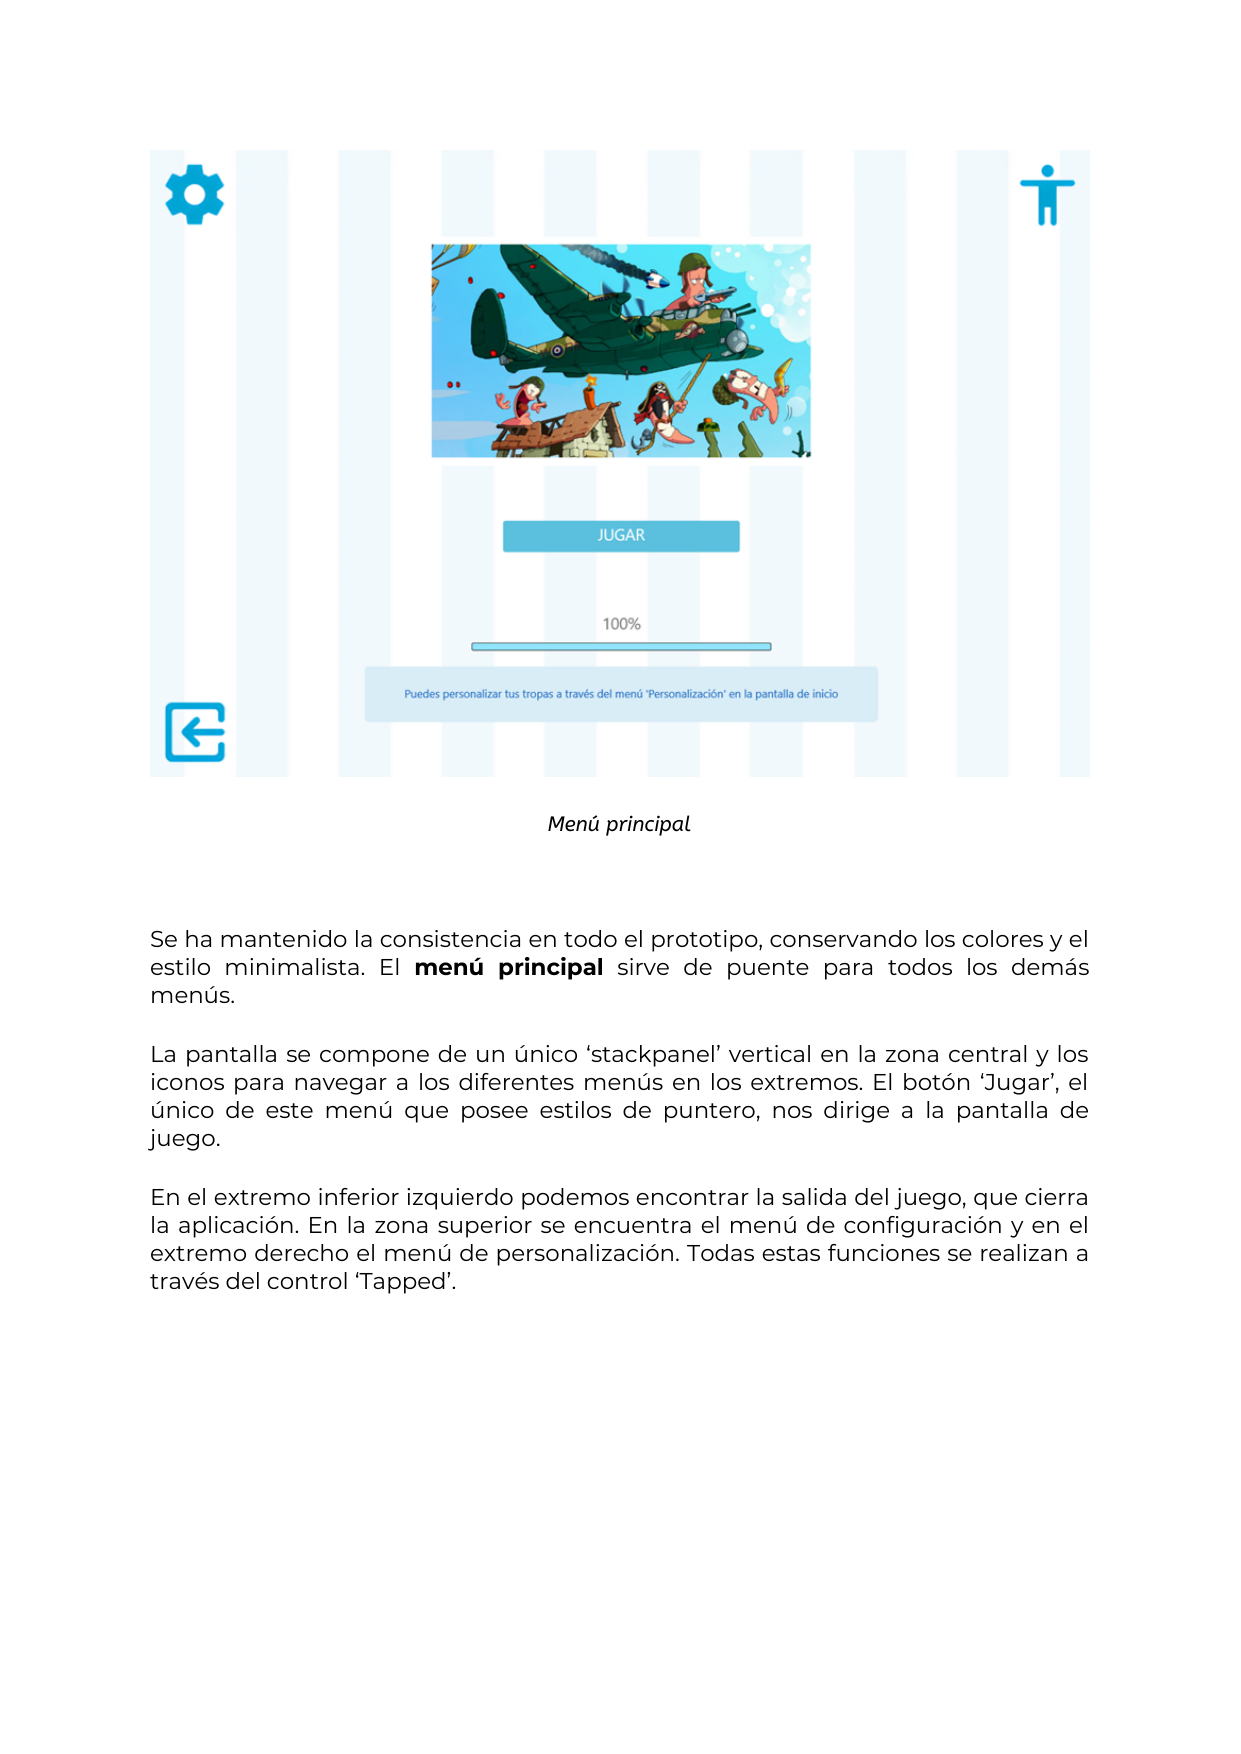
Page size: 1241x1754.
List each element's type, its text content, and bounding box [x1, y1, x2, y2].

picture [150, 150, 1091, 777]
text La pantalla se compone de un único ‘stackpanel’ vertical en la zona central y los iconos para navegar a los diferentes menús en los extremos. El botón ‘Jugar’, el único de este menú que posee estilos de puntero, nos dirige a la pantalla de juego. [150, 1041, 1090, 1152]
text Menú principal [150, 812, 1090, 837]
text Se ha mantenido la consistencia en todo el prototipo, conservando los colores y el estilo minimalista. El menú principal sirve de puente para todos los demás menús. [150, 926, 1090, 1009]
text En el extremo inferior izquierdo podemos encontrar la salida del juego, que cierra la aplicación. En la zona superior se encuentra el menú de configuración y en el extremo derecho el menú de personalización. Todas estas funciones se realizan a través del control ‘Tapped’. [150, 1183, 1090, 1295]
